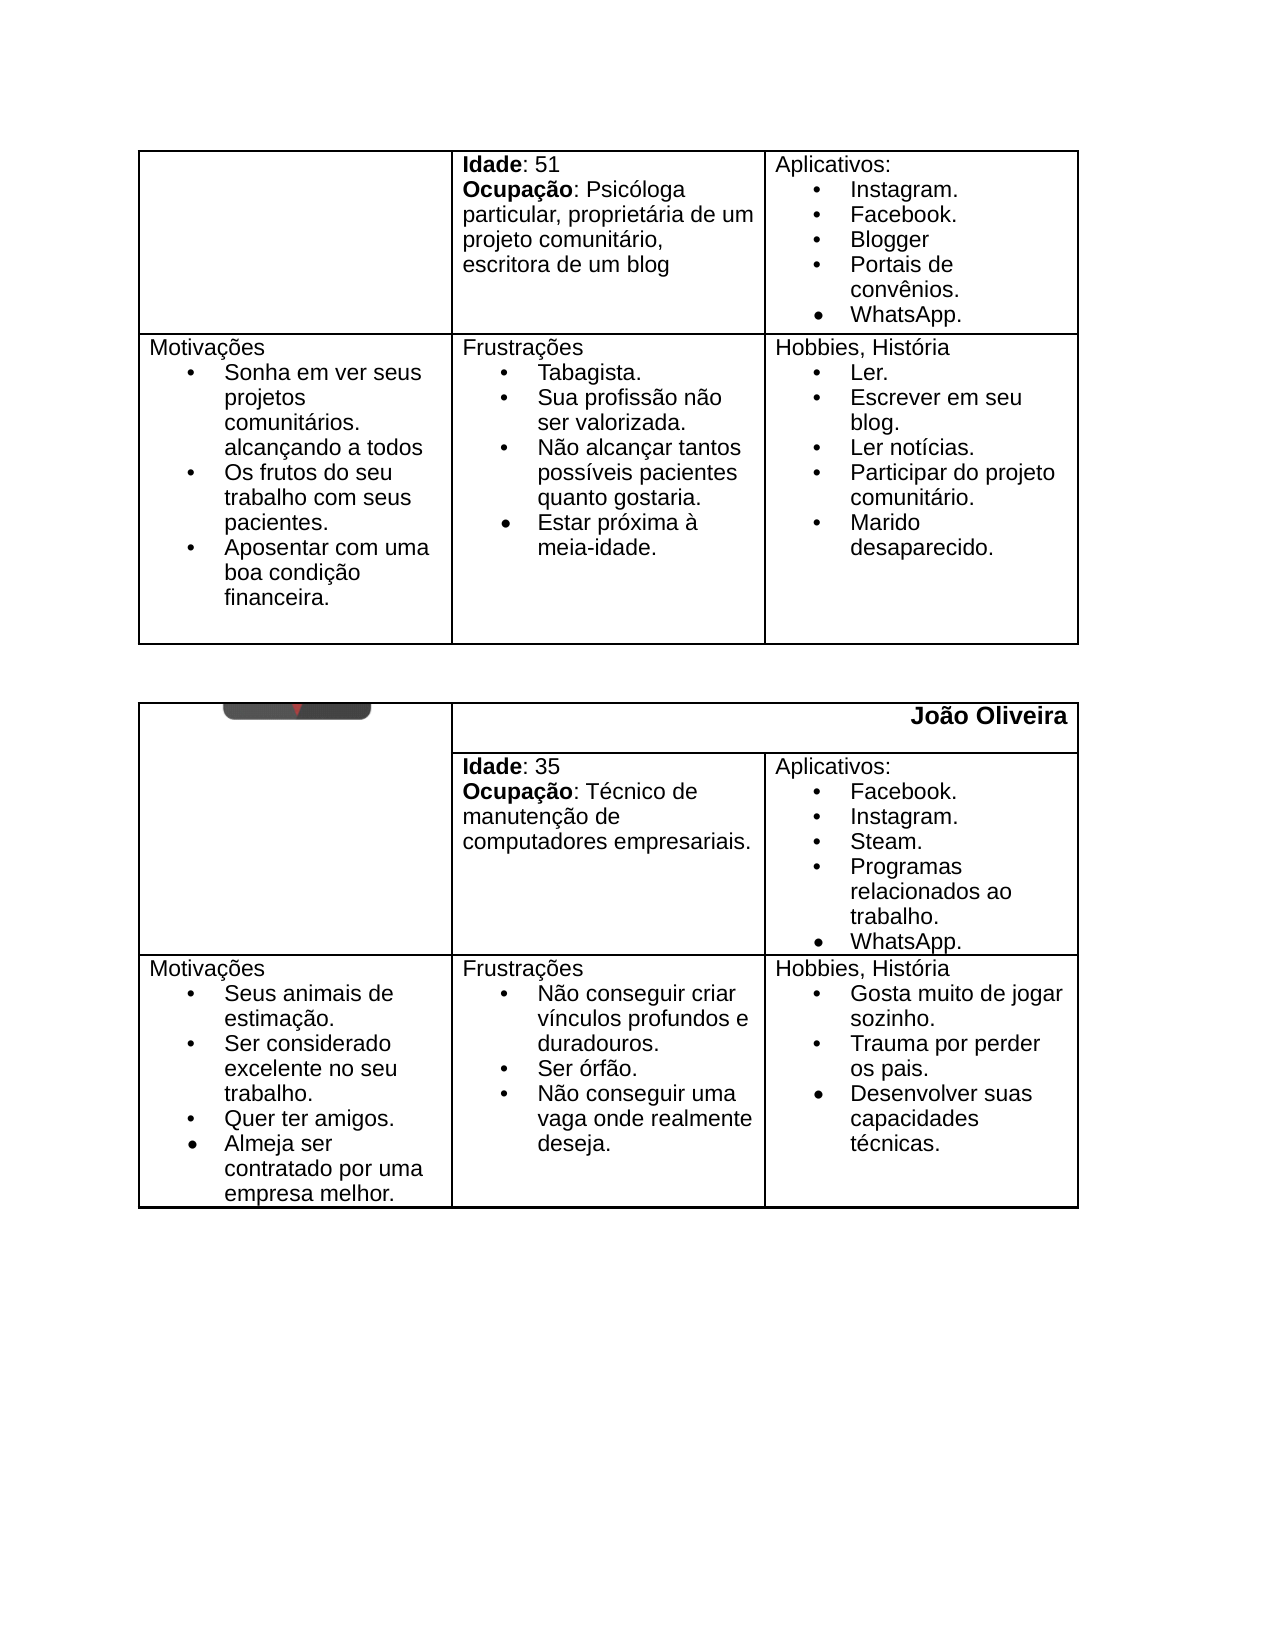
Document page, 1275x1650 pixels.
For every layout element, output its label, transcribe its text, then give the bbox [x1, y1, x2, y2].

table_header João Oliveira [453, 704, 1077, 752]
table_header [140, 152, 451, 333]
table_cell Hobbies, História Gosta muito de jogar sozinho. Trauma por perder os pais. Desenvolver suas capacidades técnicas. [766, 956, 1077, 1206]
table_cell Frustrações Não conseguir criar vínculos profundos e duradouros. Ser órfão. Não conseguir uma vaga onde realmente deseja. [453, 956, 764, 1206]
table_cell Aplicativos: Facebook. Instagram. Steam. Programas relacionados ao trabalho. WhatsApp. [766, 754, 1077, 954]
table_cell Motivações Sonha em ver seus projetos comunitários. alcançando a todos Os frutos do seu trabalho com seus pacientes. Aposentar com uma boa condição financeira. [140, 335, 451, 643]
table_header [140, 704, 451, 954]
table_cell Idade: 51 Ocupação: Psicóloga particular, proprietária de um projeto comunitário, escritora de um blog [453, 152, 764, 333]
table_cell Hobbies, História Ler. Escrever em seu blog. Ler notícias. Participar do projeto comunitário. Marido desaparecido. [766, 335, 1077, 643]
table_cell Motivações Seus animais de estimação. Ser considerado excelente no seu trabalho. Quer ter amigos. Almeja ser contratado por uma empresa melhor. [140, 956, 451, 1206]
table_cell Idade: 35 Ocupação: Técnico de manutenção de computadores empresariais. [453, 754, 764, 954]
table_cell Aplicativos: Instagram. Facebook. Blogger Portais de convênios. WhatsApp. [766, 152, 1077, 333]
table_cell Frustrações Tabagista. Sua profissão não ser valorizada. Não alcançar tantos possíveis pacientes quanto gostaria. Estar próxima à meia-idade. [453, 335, 764, 643]
